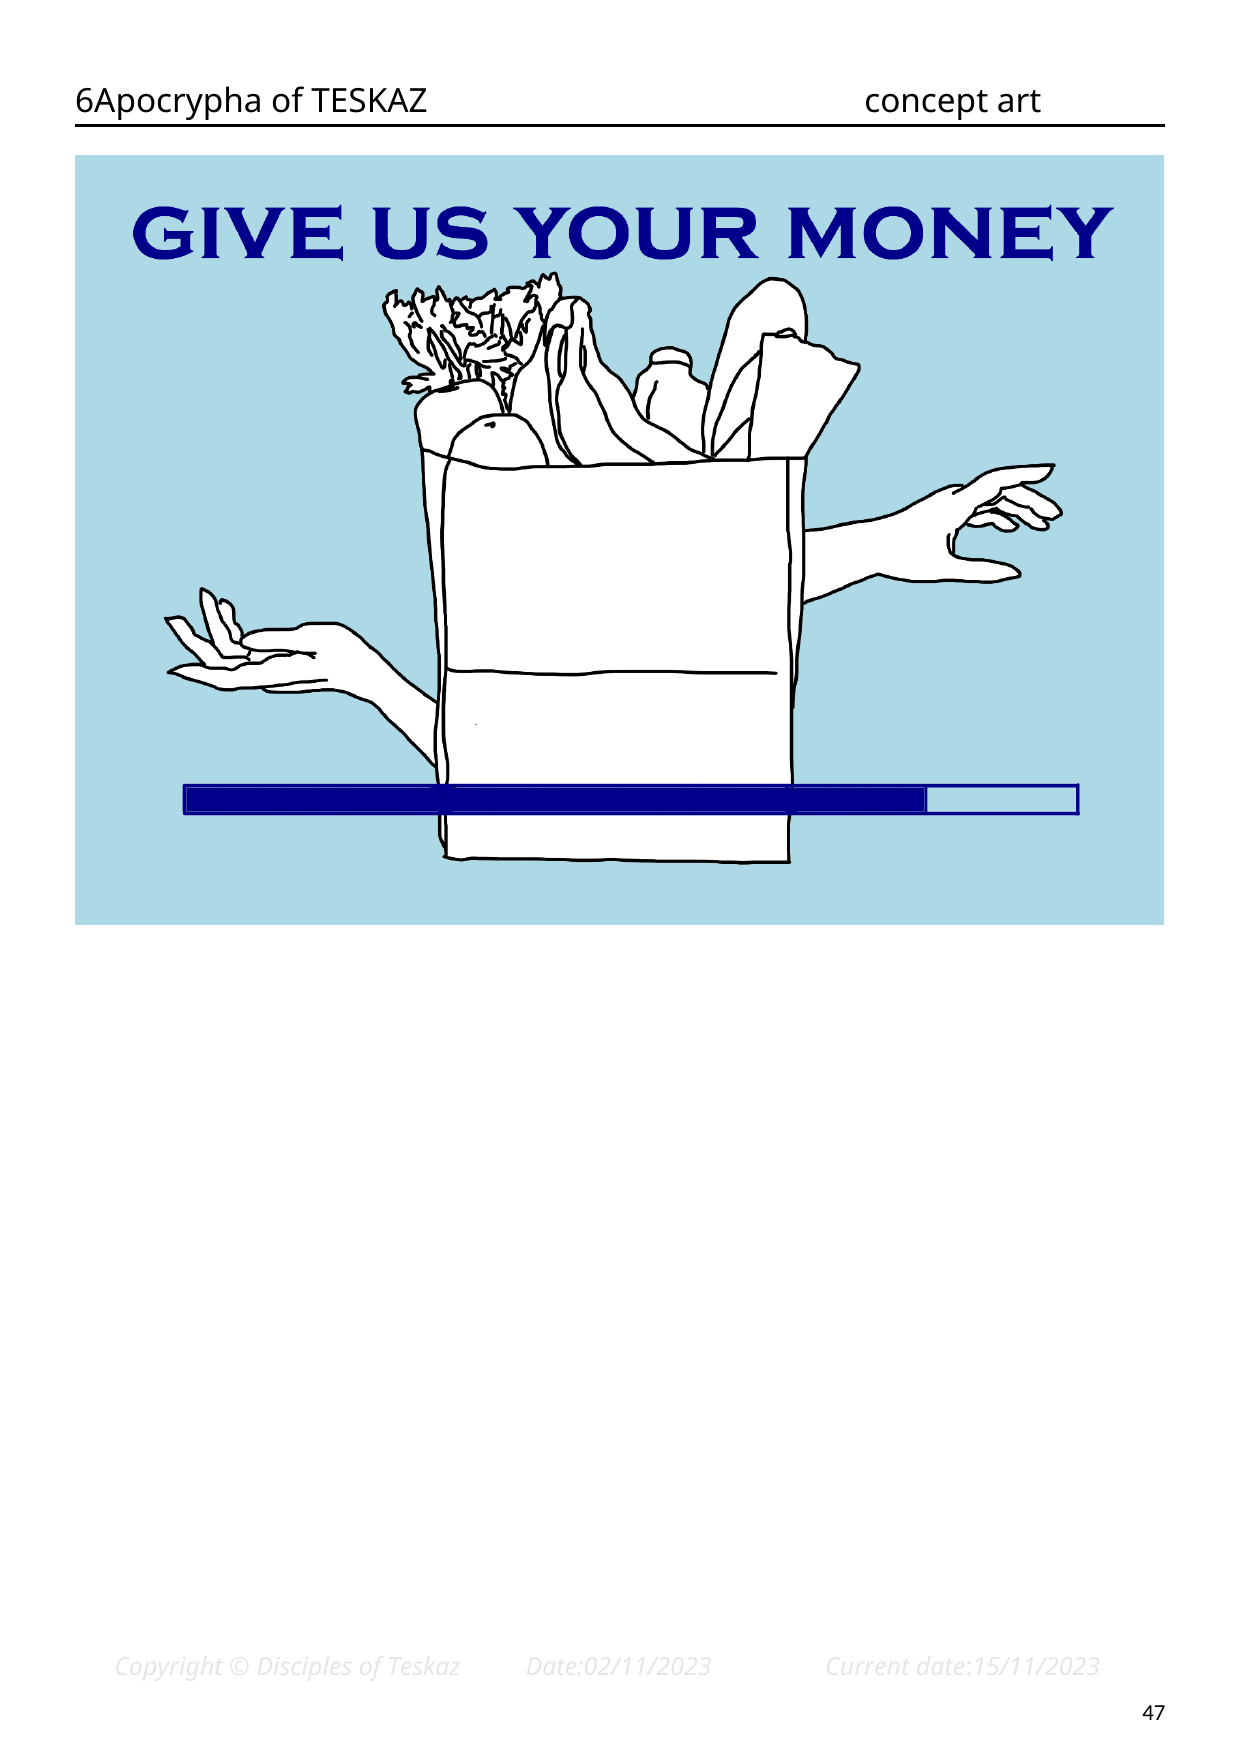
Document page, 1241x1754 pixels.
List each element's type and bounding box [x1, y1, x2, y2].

picture [75, 155, 1165, 925]
